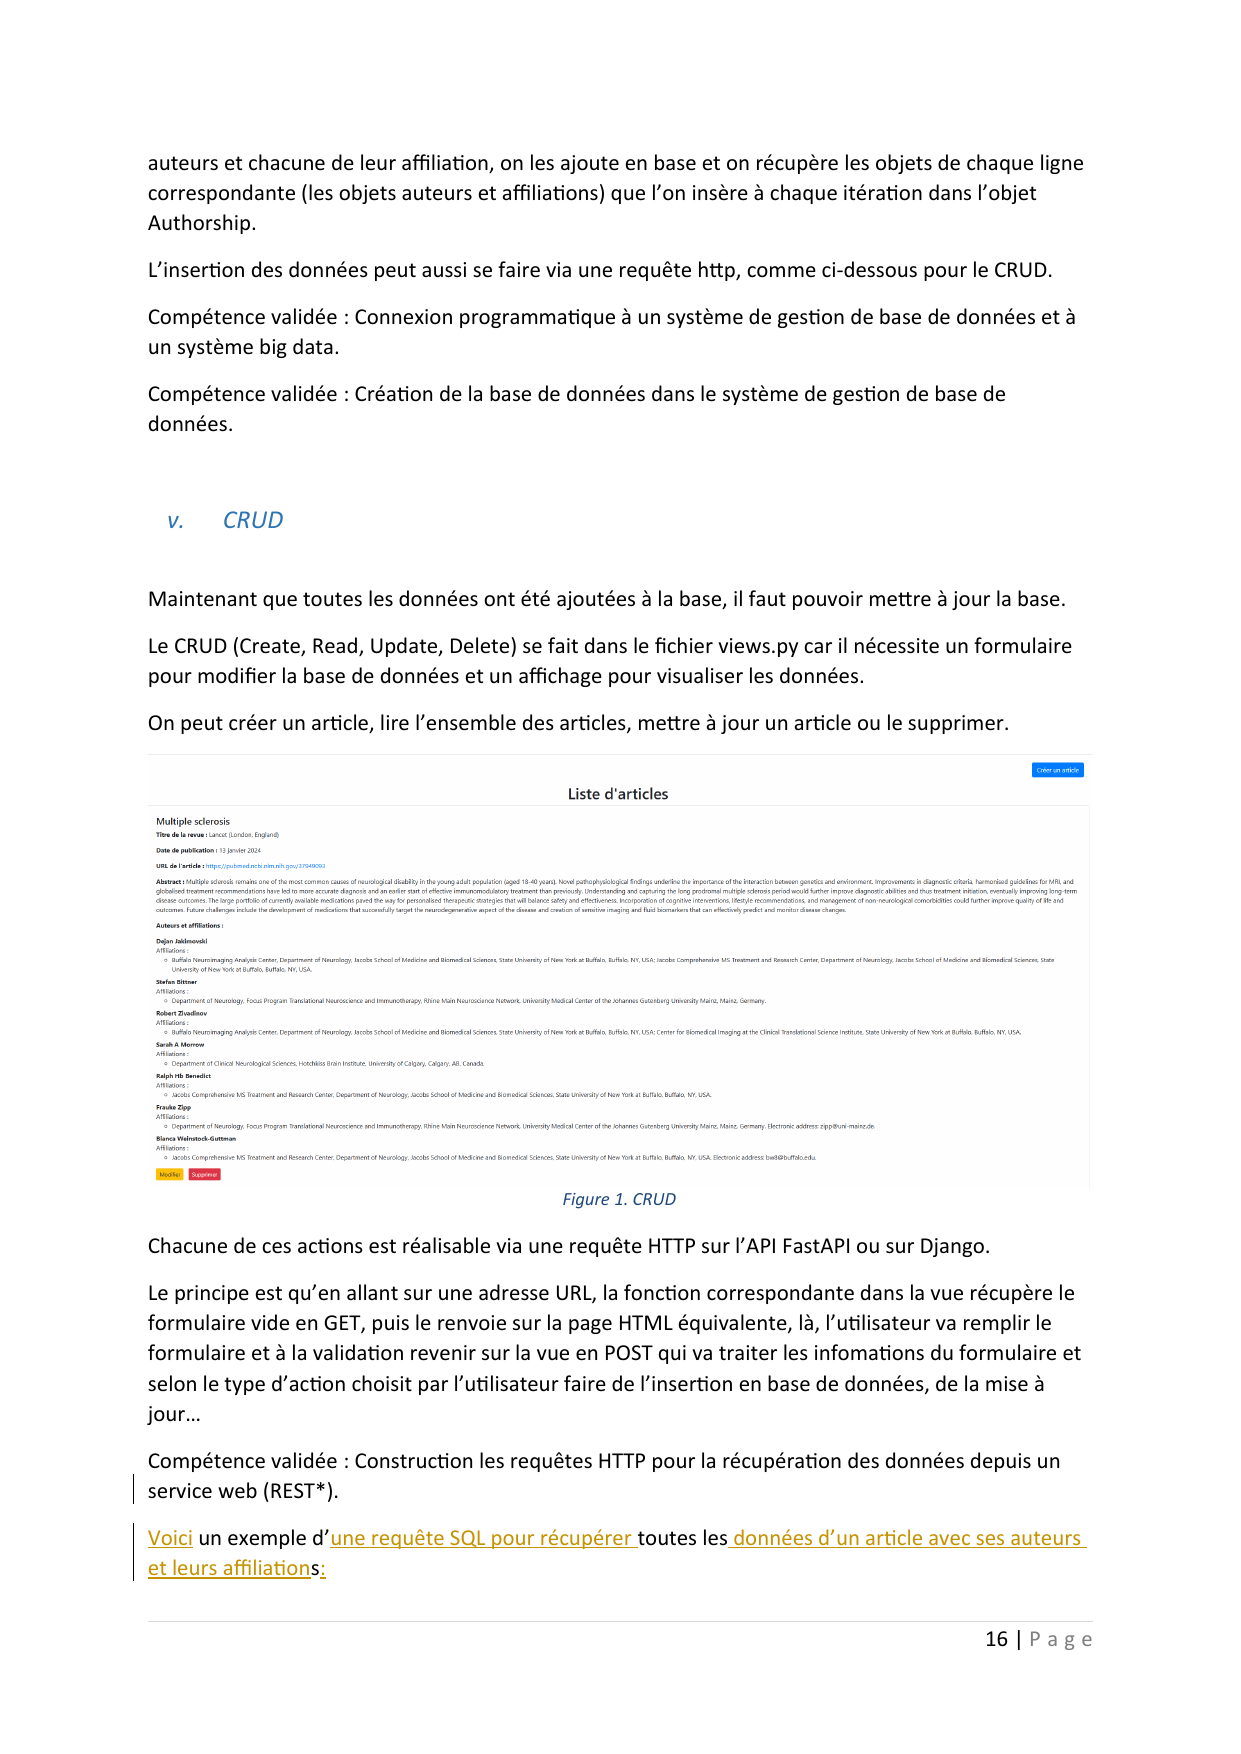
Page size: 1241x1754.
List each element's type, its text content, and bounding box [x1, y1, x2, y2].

text Le principe est qu’en allant sur une adresse URL, la fonction correspondante dans la vue récupère le formulaire vide en GET, puis le renvoie sur la page HTML équivalente, là, l’utilisateur va remplir le formulaire et à la validation revenir sur la vue en POST qui va traiter les infomations du formulaire et selon le type d’action choisit par l’utilisateur faire de l’insertion en base de données, de la mise à jour… [148, 1278, 1093, 1427]
text Chacune de ces actions est réalisable via une requête HTTP sur l’API FastAPI ou sur Django. [148, 1231, 1093, 1259]
text On peut créer un article, lire l’ensemble des articles, mettre à jour un article ou le supprimer. [148, 708, 1093, 736]
text Compétence validée : Construction les requêtes HTTP pour la récupération des données depuis un service web (REST*). [148, 1446, 1093, 1504]
text Maintenant que toutes les données ont été ajoutées à la base, il faut pouvoir mettre à jour la base. [148, 584, 1093, 612]
text L’insertion des données peut aussi se faire via une requête http, comme ci-dessous pour le CRUD. [148, 255, 1093, 283]
picture [147, 754, 1093, 1188]
text Le CRUD (Create, Read, Update, Delete) se fait dans le fichier views.py car il nécessite un formulaire pour modifier la base de données et un affichage pour visualiser les données. [148, 631, 1093, 689]
text Compétence validée : Création de la base de données dans le système de gestion de base de données. [148, 379, 1093, 437]
text un exemple d’toutes less [148, 1523, 1093, 1581]
text Compétence validée : Connexion programmatique à un système de gestion de base de données et à un système big data. [148, 302, 1093, 360]
subtitle CRUD [185, 503, 1093, 534]
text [148, 148, 1093, 236]
text Figure 1. CRUD [148, 1188, 1093, 1210]
